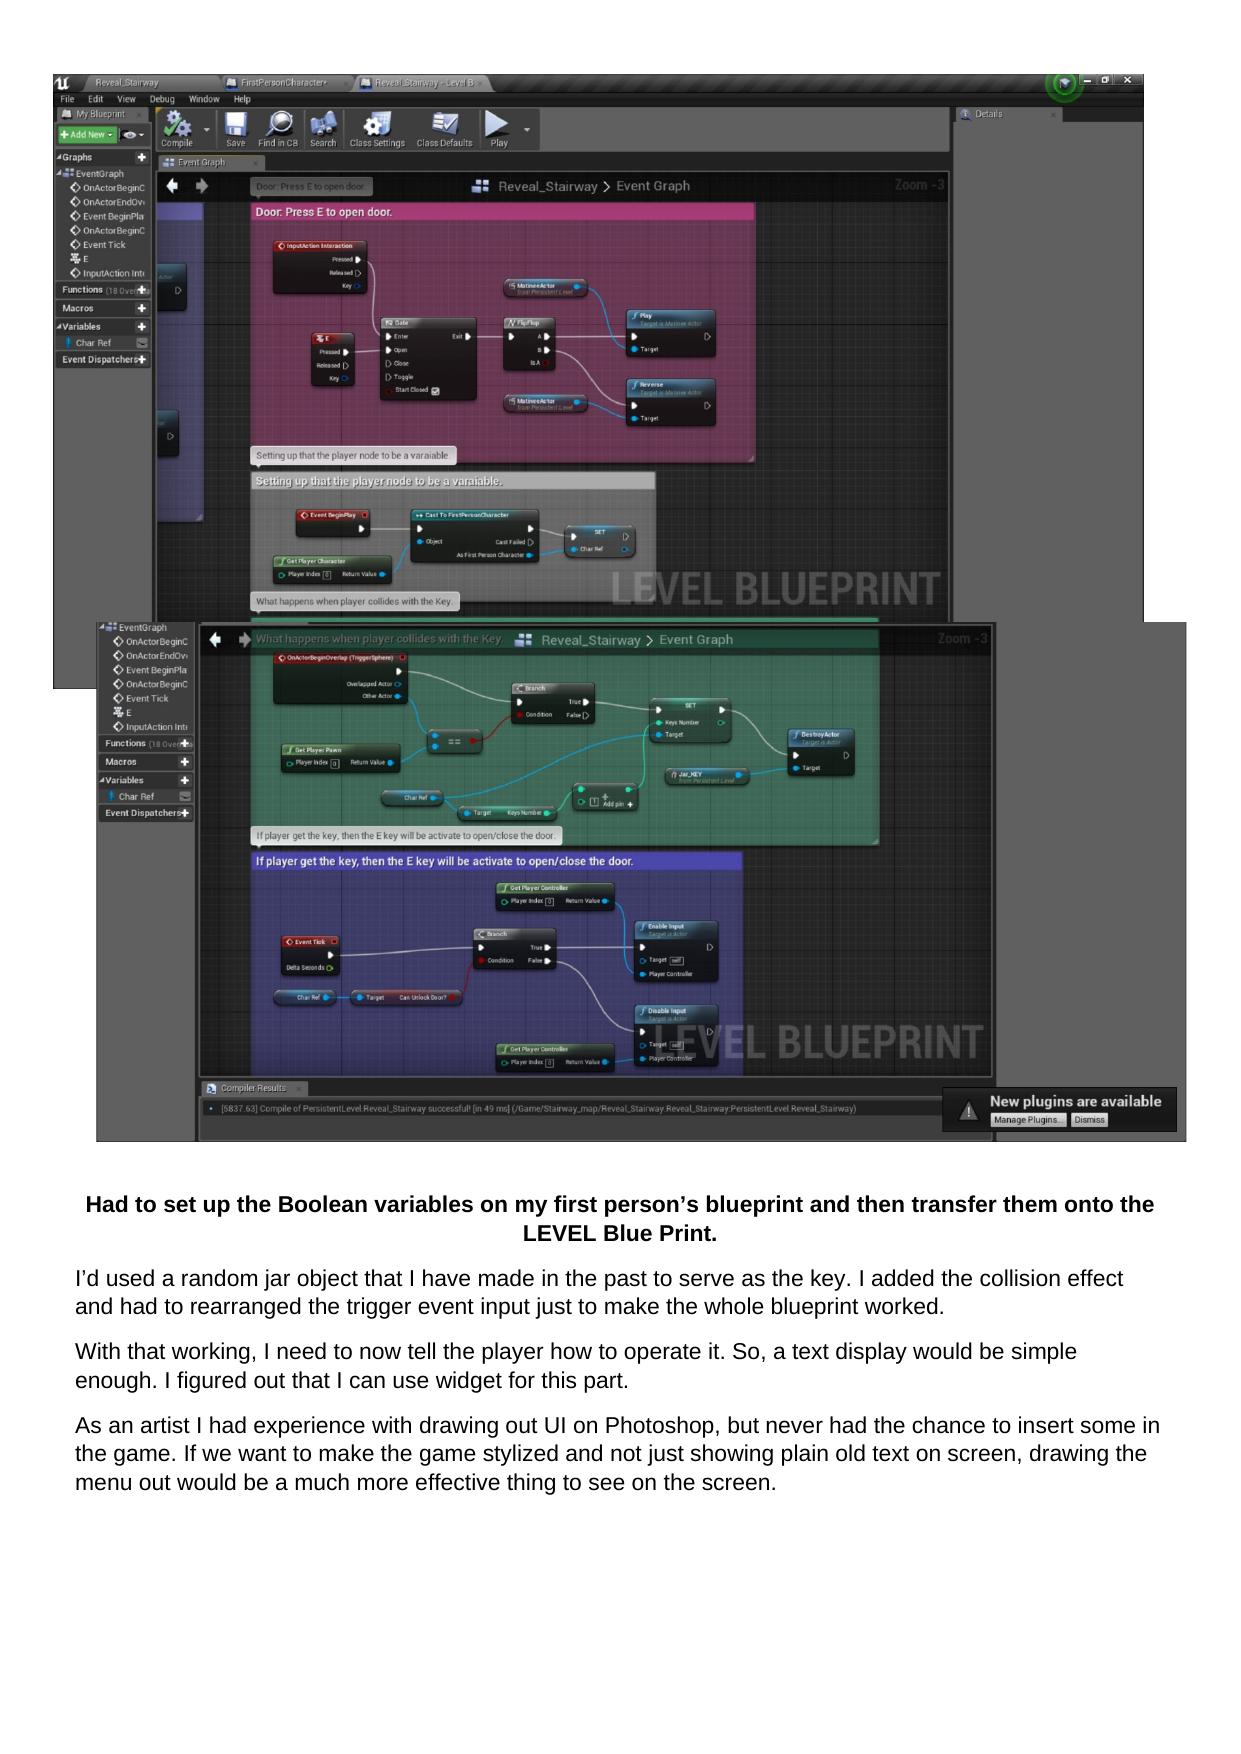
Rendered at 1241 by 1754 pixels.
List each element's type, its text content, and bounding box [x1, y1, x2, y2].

text As an artist I had experience with drawing out UI on Photoshop, but never had the chance to insert some in the game. If we want to make the game stylized and not just showing plain old text on screen, drawing the menu out would be a much more effective thing to see on the screen. [75, 1412, 1165, 1495]
text I’d used a random jar object that I have made in the past to serve as the key. I added the collision effect and had to rearranged the trigger event input just to make the whole blueprint worked. [75, 1265, 1165, 1319]
picture [53, 74, 1187, 1142]
text Had to set up the Boolean variables on my first person’s blueprint and then transfer them onto the LEVEL Blue Print. [75, 1191, 1165, 1246]
text With that working, I need to now tell the player how to operate it. So, a text display would be simple enough. I figured out that I can use widget for this part. [75, 1338, 1165, 1393]
